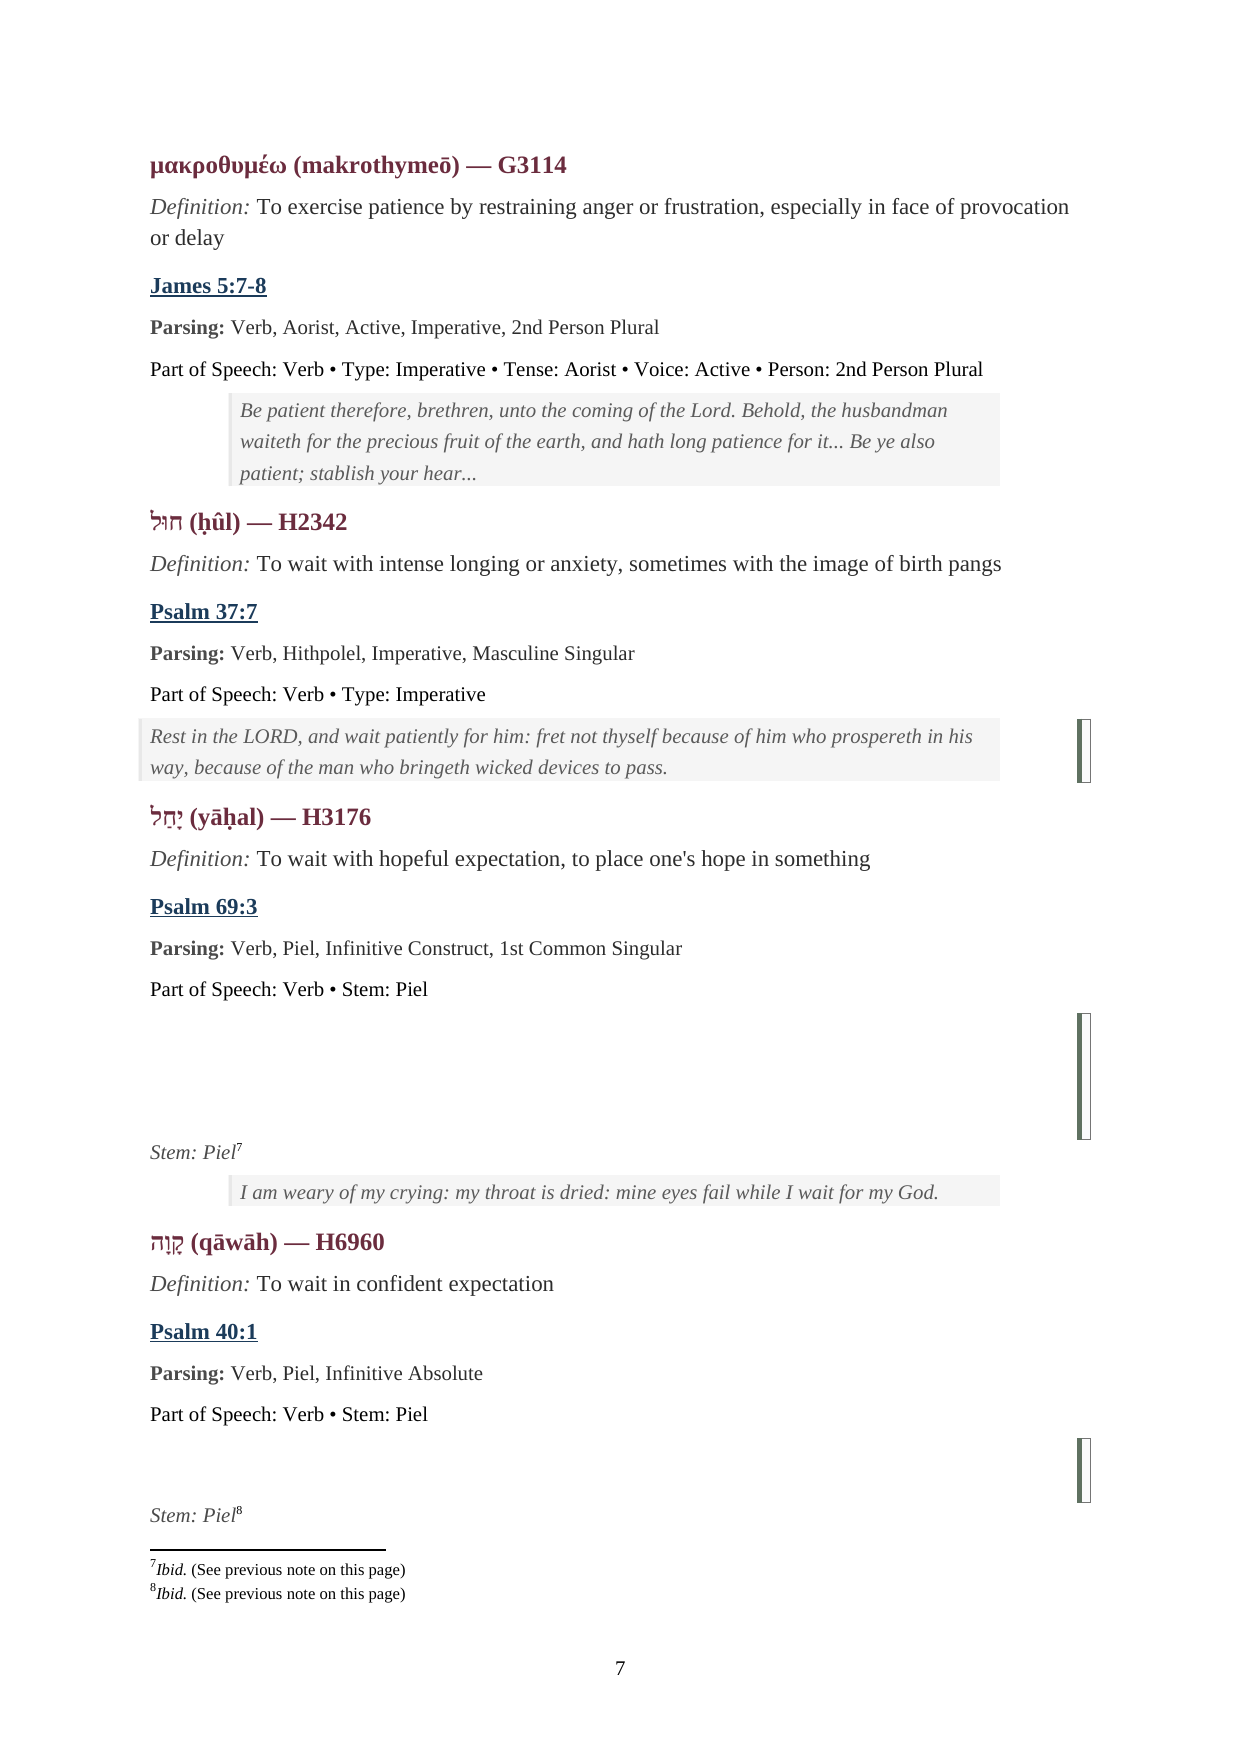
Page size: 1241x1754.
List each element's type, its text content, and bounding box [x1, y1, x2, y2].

text Parsing: Verb, Piel, Infinitive Construct, 1st Common Singular [150, 930, 1090, 961]
text קָוָה (qāwāh) — H6960 [150, 1227, 1090, 1256]
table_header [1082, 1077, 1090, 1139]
text Be patient therefore, brethren, unto the coming of the Lord. Behold, the husbandman waiteth for the precious fruit of the earth, and hath long patience for it... Be ye also patient; stablish your hear... [232, 393, 1000, 486]
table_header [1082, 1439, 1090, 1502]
text Part of Speech: Verb • Type: Imperative • Tense: Aorist • Voice: Active • Person: 2nd Person Plural [150, 351, 1090, 382]
text μακροθυμέω (makrothymeō) — G3114 [150, 150, 1090, 179]
text Psalm 69:3 [150, 893, 1090, 919]
text James 5:7-8 [150, 272, 1090, 299]
text יָחַל (yāḥal) — H3176 [150, 802, 1090, 831]
text Definition: To wait with intense longing or anxiety, sometimes with the image of birth pangs [150, 546, 1090, 578]
text Definition: To exercise patience by restraining anger or frustration, especially in face of provocation or delay [150, 189, 1090, 252]
text I am weary of my crying: my throat is dried: mine eyes fail while I wait for my God. [232, 1175, 1000, 1206]
text חוּל (ḥûl) — H2342 [150, 507, 1090, 536]
text Stem: Piel [150, 1140, 1090, 1164]
text Parsing: Verb, Aorist, Active, Imperative, 2nd Person Plural [150, 309, 1090, 341]
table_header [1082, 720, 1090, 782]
text Definition: To wait in confident expectation [150, 1266, 1090, 1297]
text Part of Speech: Verb • Stem: Piel [150, 1397, 1090, 1428]
text Parsing: Verb, Piel, Infinitive Absolute [150, 1355, 1090, 1386]
text Definition: To wait with hopeful expectation, to place one's hope in something [150, 841, 1090, 872]
text Psalm 37:7 [150, 598, 1090, 625]
text Parsing: Verb, Hithpolel, Imperative, Masculine Singular [150, 635, 1090, 666]
text Part of Speech: Verb • Stem: Piel [150, 972, 1090, 1003]
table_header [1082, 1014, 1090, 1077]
text Psalm 40:1 [150, 1318, 1090, 1344]
text Rest in the LORD, and wait patiently for him: fret not thyself because of him who prospereth in his way, because of the man who bringeth wicked devices to pass. [138, 718, 1000, 781]
text Stem: Piel [150, 1503, 1090, 1527]
text Part of Speech: Verb • Type: Imperative [150, 677, 1090, 708]
